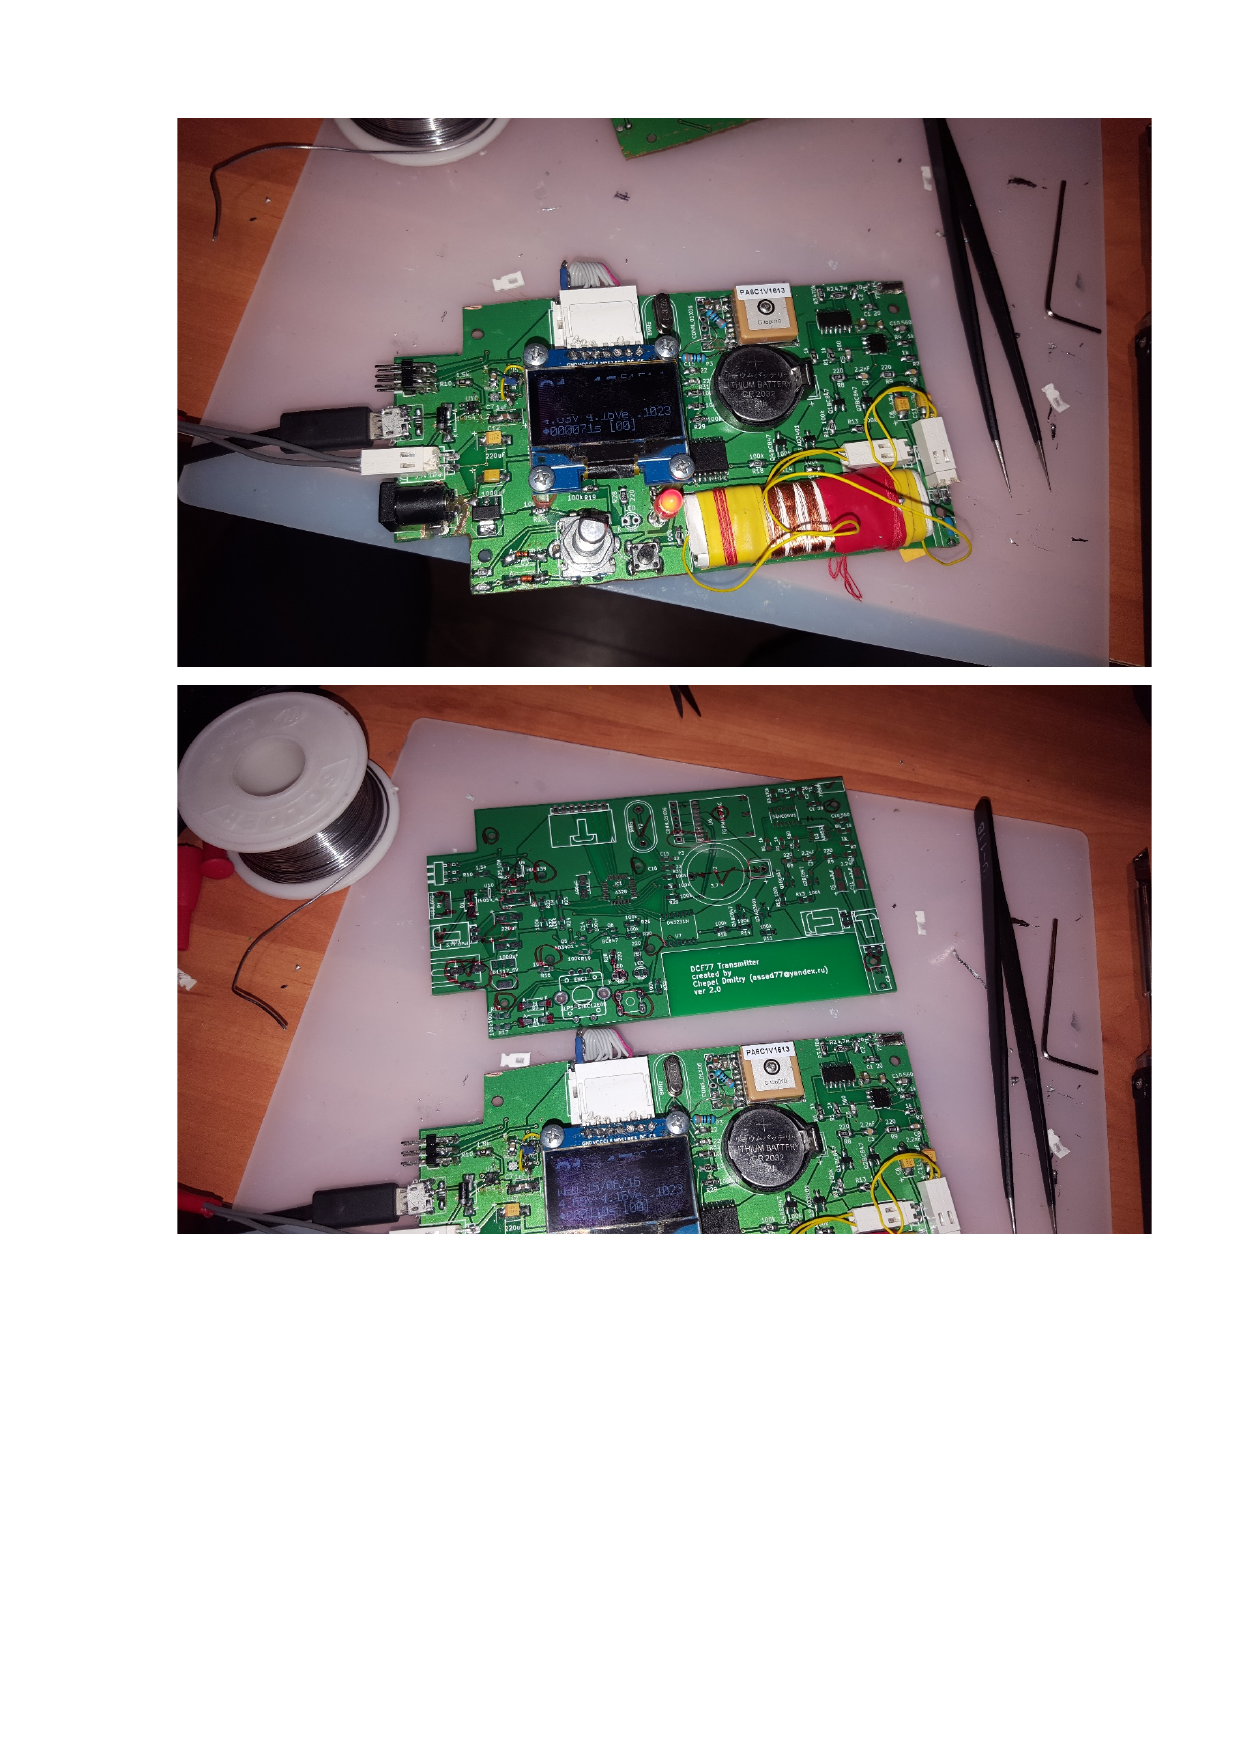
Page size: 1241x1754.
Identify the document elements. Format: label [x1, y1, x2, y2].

picture [177, 118, 1152, 667]
picture [177, 685, 1152, 1234]
